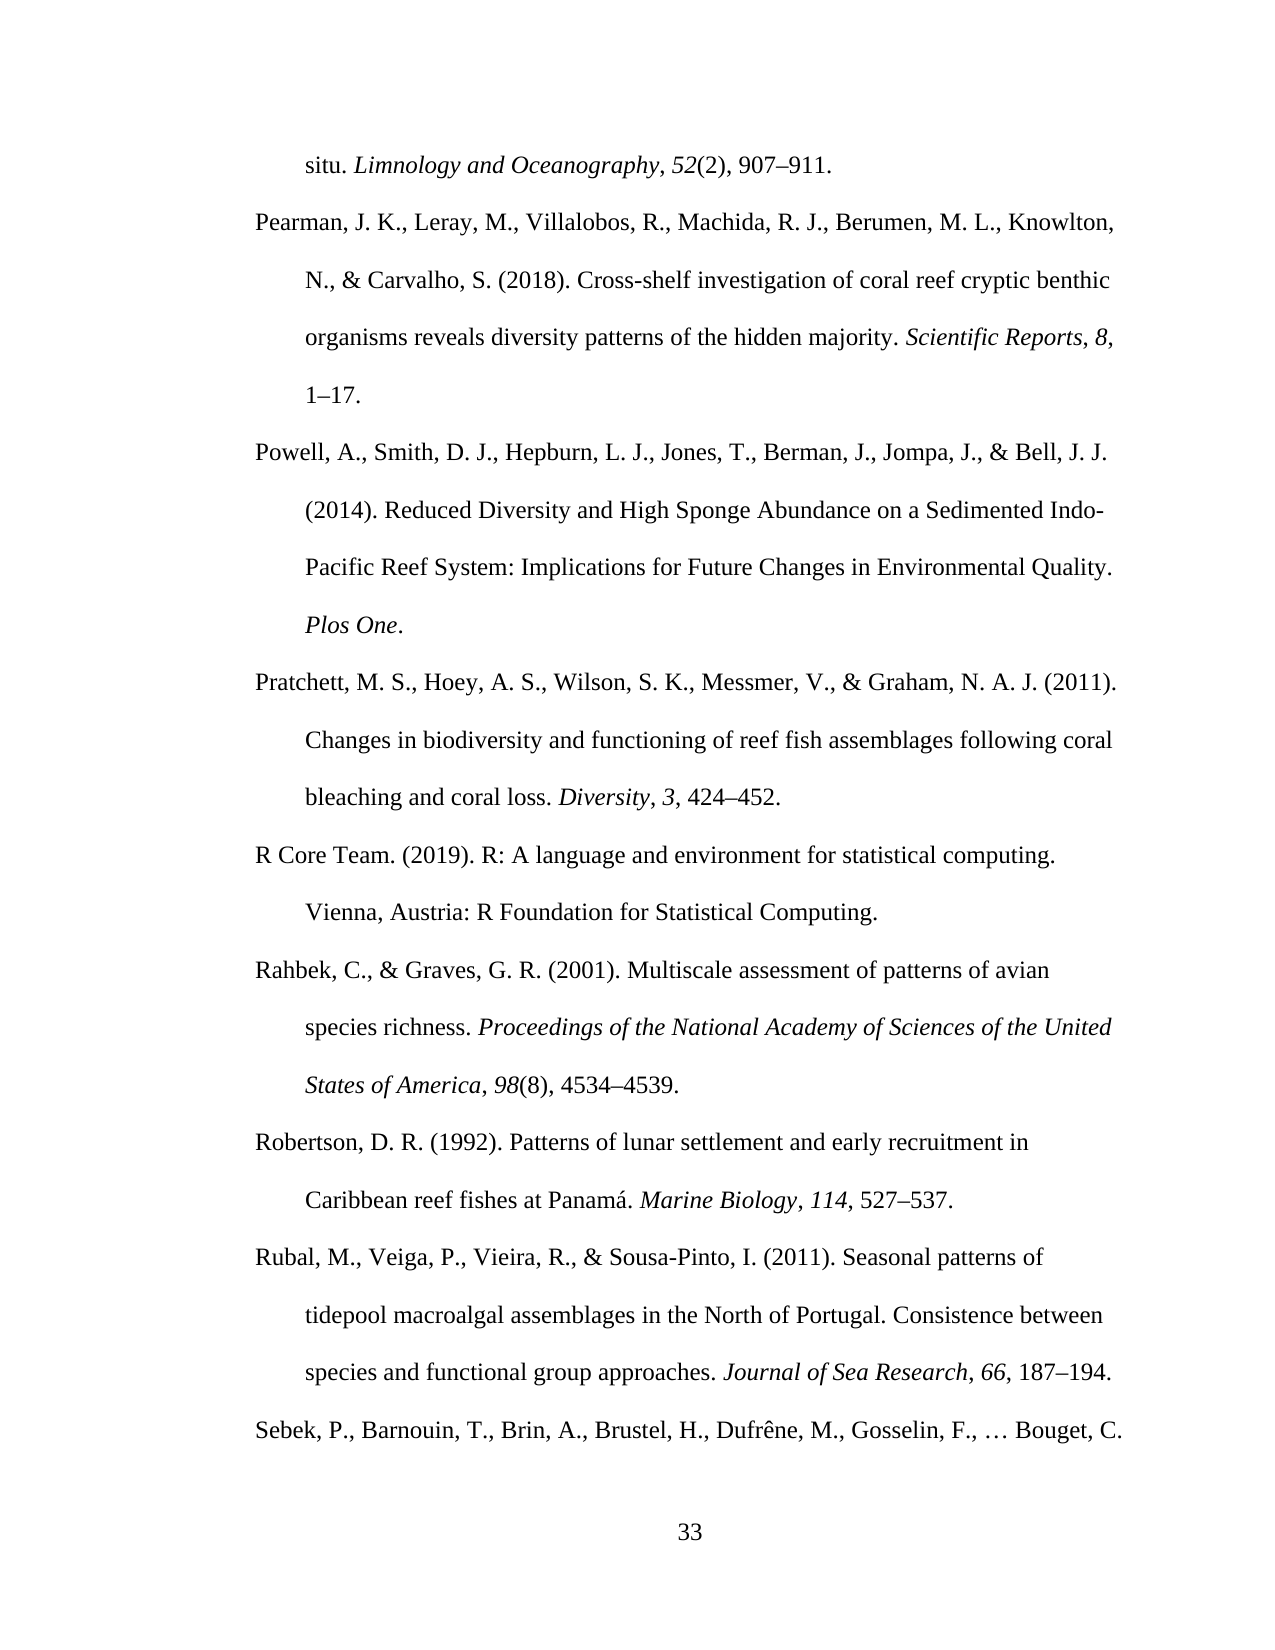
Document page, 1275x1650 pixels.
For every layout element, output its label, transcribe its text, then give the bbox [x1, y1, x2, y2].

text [255, 150, 1125, 179]
text Powell, A., Smith, D. J., Hepburn, L. J., Jones, T., Berman, J., Jompa, J., & Bell, J. J. (2014). Reduced Diversity and High Sponge Abundance on a Sedimented Indo-Pacific Reef System: Implications for Future Changes in Environmental Quality. Plos One. [255, 437, 1125, 639]
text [255, 1415, 1125, 1444]
text Rahbek, C., & Graves, G. R. (2001). Multiscale assessment of patterns of avian species richness. Proceedings of the National Academy of Sciences of the United States of America, 98(8), 4534–4539. [255, 955, 1125, 1099]
text Pratchett, M. S., Hoey, A. S., Wilson, S. K., Messmer, V., & Graham, N. A. J. (2011). Changes in biodiversity and functioning of reef fish assemblages following coral bleaching and coral loss. Diversity, 3, 424–452. [255, 667, 1125, 811]
text Robertson, D. R. (1992). Patterns of lunar settlement and early recruitment in Caribbean reef fishes at Panamá. Marine Biology, 114, 527–537. [255, 1127, 1125, 1214]
text R Core Team. (2019). R: A language and environment for statistical computing. Vienna, Austria: R Foundation for Statistical Computing. [255, 840, 1125, 926]
text Pearman, J. K., Leray, M., Villalobos, R., Machida, R. J., Berumen, M. L., Knowlton, N., & Carvalho, S. (2018). Cross-shelf investigation of coral reef cryptic benthic organisms reveals diversity patterns of the hidden majority. Scientific Reports, 8, 1–17. [255, 207, 1125, 409]
text Rubal, M., Veiga, P., Vieira, R., & Sousa-Pinto, I. (2011). Seasonal patterns of tidepool macroalgal assemblages in the North of Portugal. Consistence between species and functional group approaches. Journal of Sea Research, 66, 187–194. [255, 1242, 1125, 1386]
